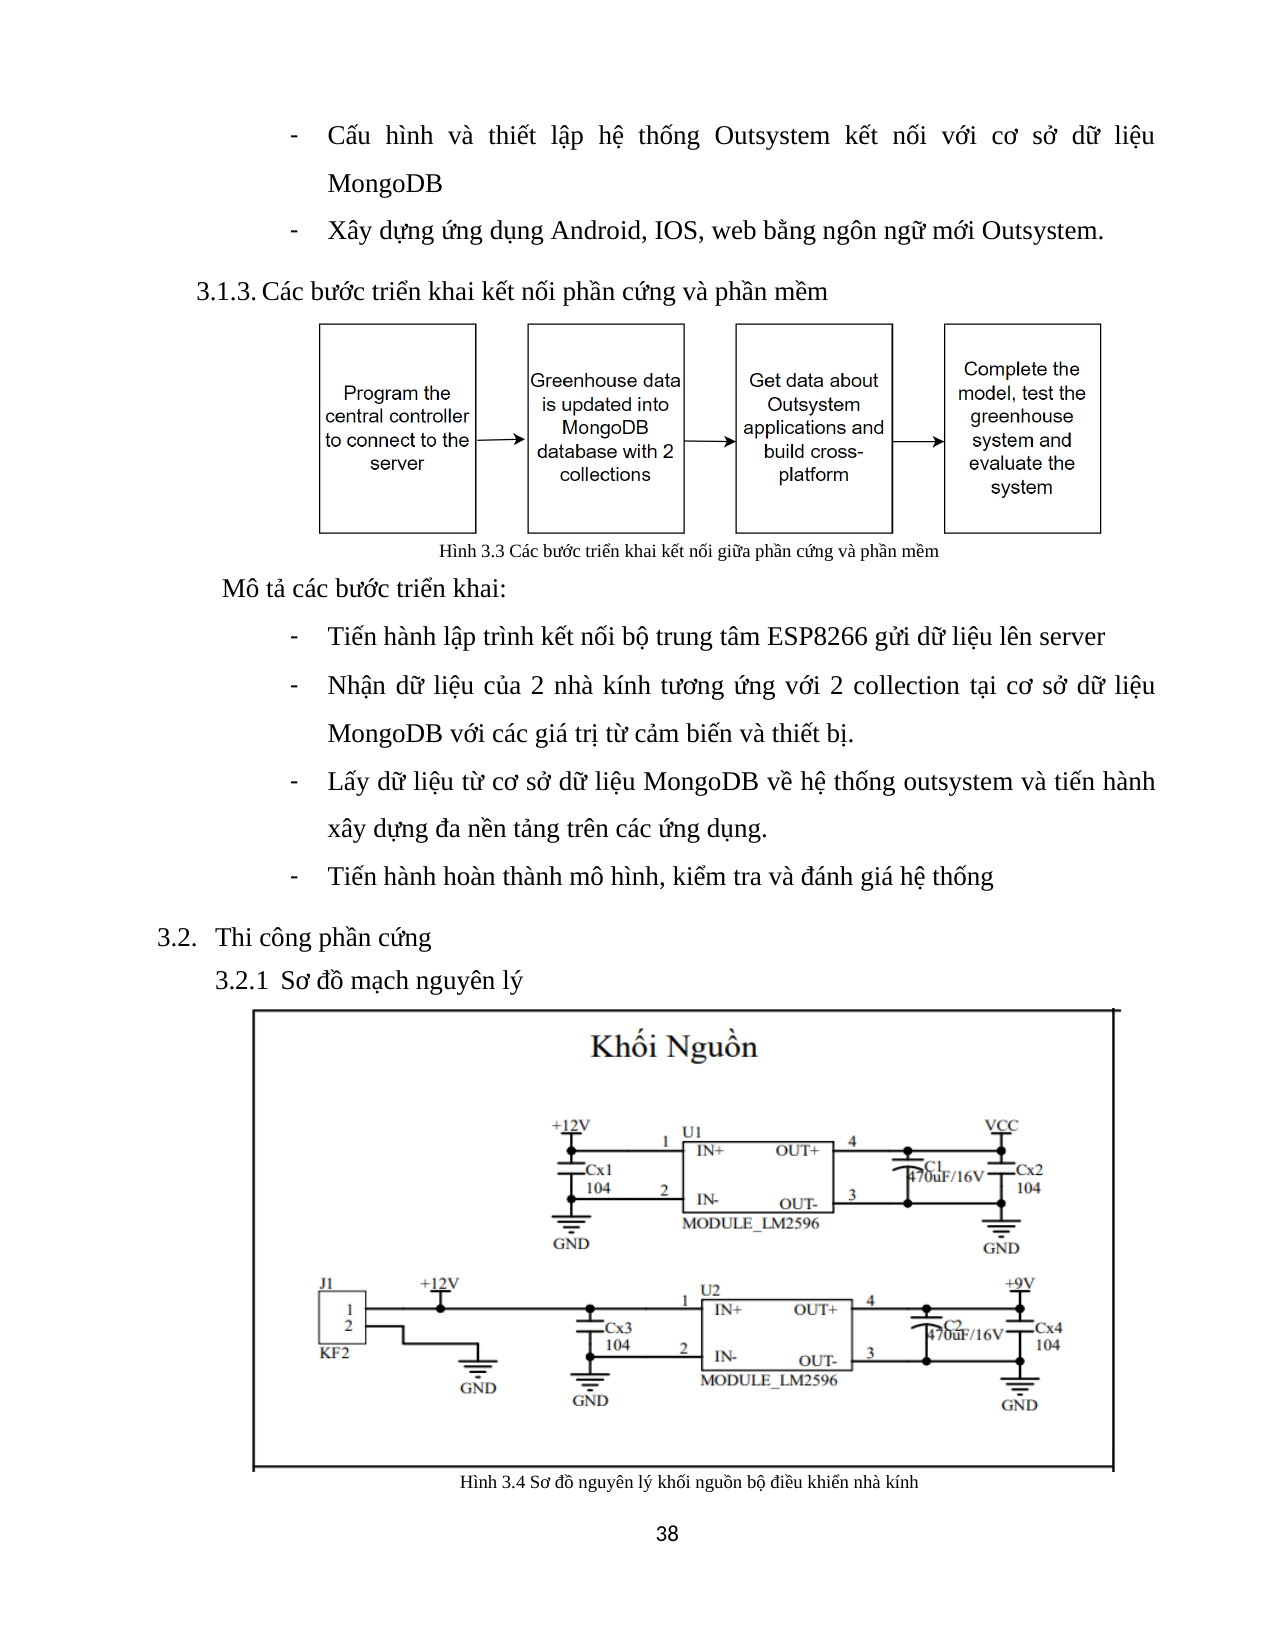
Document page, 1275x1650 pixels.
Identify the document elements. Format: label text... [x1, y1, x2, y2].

list Tiến hành hoàn thành mô hình, kiểm tra và đánh giá hệ thống [290, 859, 1157, 892]
list Hình 3.3 Các bước triển khai kết nối giữa phần cứng và phần mềm [222, 540, 1157, 562]
list Lấy dữ liệu từ cơ sở dữ liệu MongoDB về hệ thống outsystem và tiến hành xây dựng đa nền tảng trên các ứng dụng. [290, 764, 1157, 843]
list Xây dựng ứng dụng Android, IOS, web bằng ngôn ngữ mới Outsystem. [290, 213, 1157, 246]
list Tiến hành lập trình kết nối bộ trung tâm ESP8266 gửi dữ liệu lên server [290, 619, 1157, 652]
list Nhận dữ liệu của 2 nhà kính tương ứng với 2 collection tại cơ sở dữ liệu MongoDB với các giá trị từ cảm biến và thiết bị. [290, 668, 1157, 748]
list Sơ đồ mạch nguyên lý [215, 964, 1157, 996]
list Các bước triển khai kết nối phần cứng và phần mềm [196, 275, 1157, 306]
picture [250, 1008, 1122, 1472]
list Cấu hình và thiết lập hệ thống Outsystem kết nối với cơ sở dữ liệu MongoDB [290, 118, 1157, 198]
list Mô tả các bước triển khai: [222, 572, 1157, 603]
list Hình 3.4 Sơ đồ nguyên lý khối nguồn bộ điều khiển nhà kính [222, 1471, 1157, 1493]
picture [312, 318, 1107, 540]
list Thi công phần cứng [177, 921, 1157, 952]
